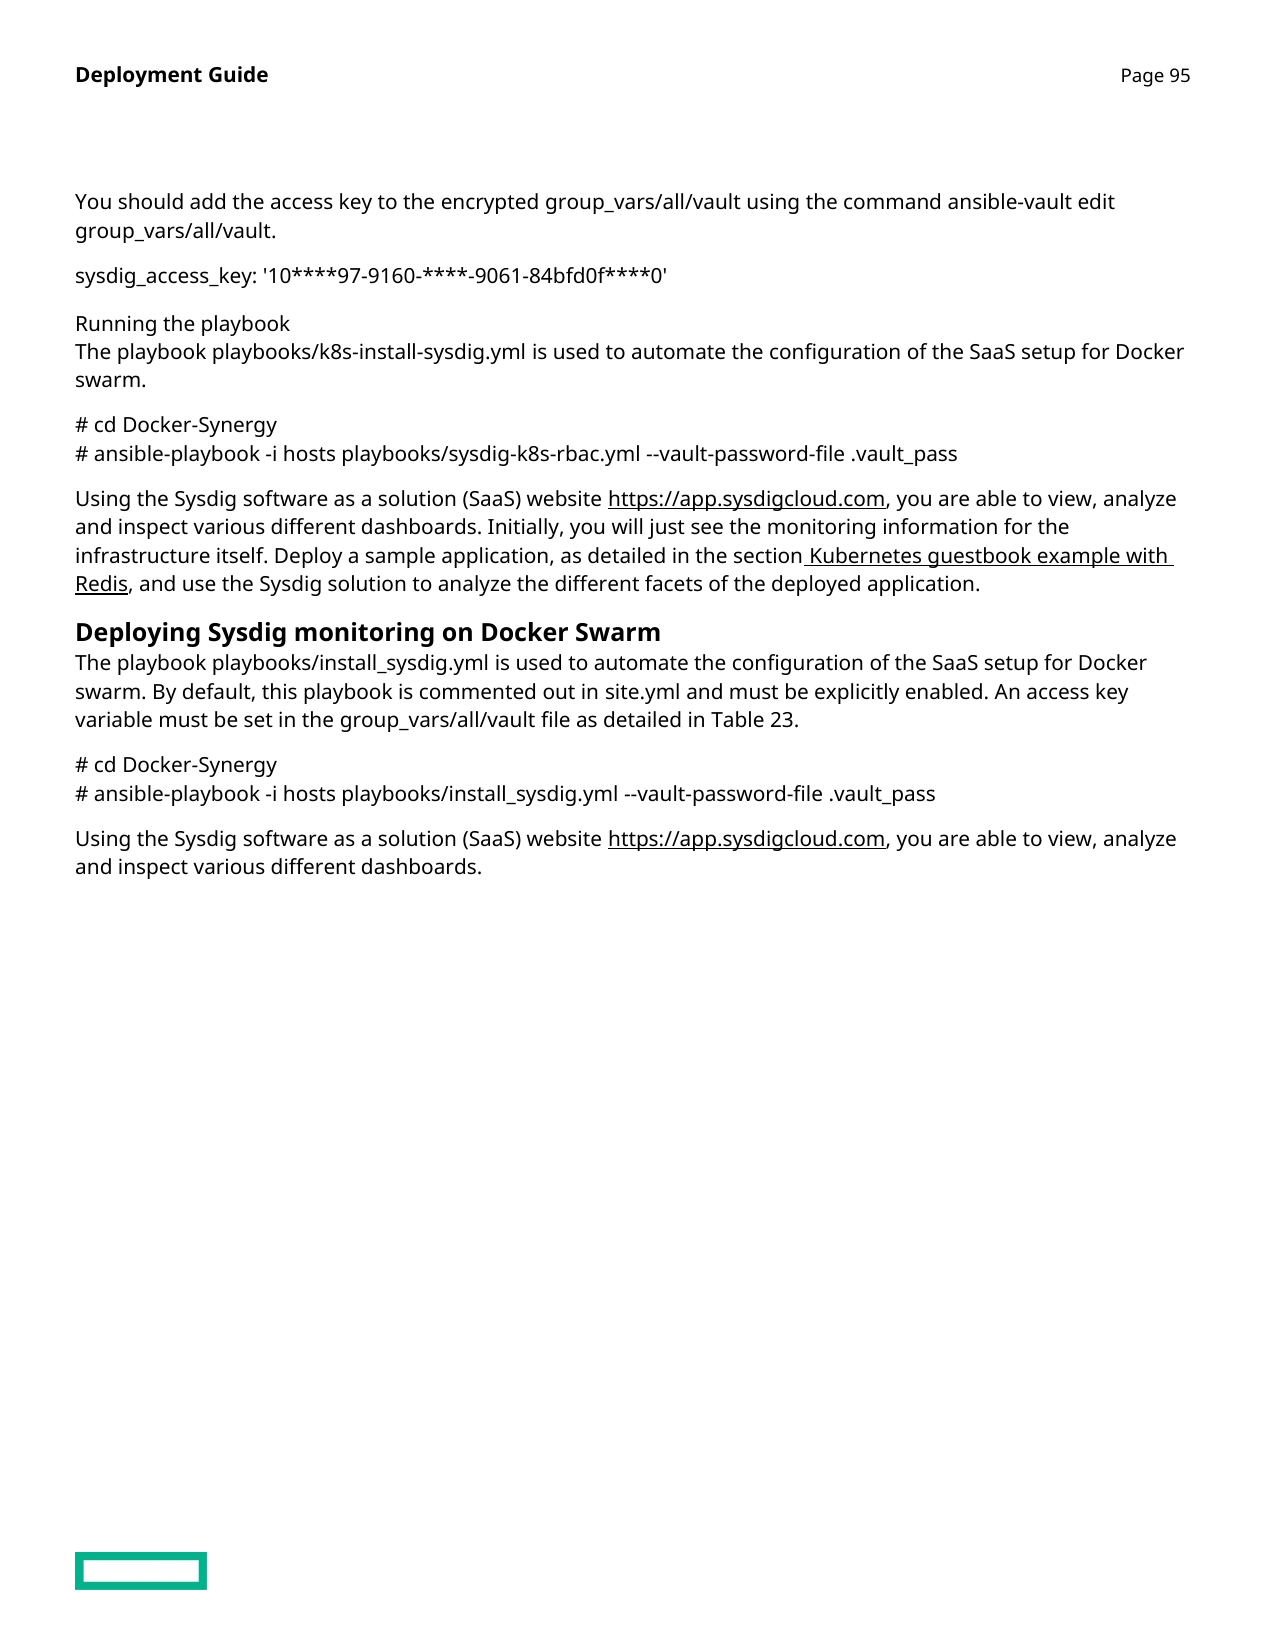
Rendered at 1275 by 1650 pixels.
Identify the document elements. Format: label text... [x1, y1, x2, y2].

text The playbook playbooks/k8s-install-sysdig.yml is used to automate the configuration of the SaaS setup for Docker swarm. [75, 337, 1200, 394]
text The playbook playbooks/install_sysdig.yml is used to automate the configuration of the SaaS setup for Docker swarm. By default, this playbook is commented out in site.yml and must be explicitly enabled. An access key variable must be set in the group_vars/all/vault file as detailed in Table 23. [75, 648, 1200, 734]
text Using the Sysdig software as a solution (SaaS) website https://app.sysdigcloud.com, you are able to view, analyze and inspect various different dashboards. [75, 824, 1200, 881]
text # cd Docker-Synergy # ansible-playbook -i hosts playbooks/sysdig-k8s-rbac.yml --vault-password-file .vault_pass [75, 410, 1200, 467]
text Using the Sysdig software as a solution (SaaS) website https://app.sysdigcloud.com, you are able to view, analyze and inspect various different dashboards. Initially, you will just see the monitoring information for the infrastructure itself. Deploy a sample application, as detailed in the section Kubernetes guestbook example with Redis, and use the Sysdig solution to analyze the different facets of the deployed application. [75, 484, 1200, 598]
text sysdig_access_key: '10****97-9160-****-9061-84bfd0f****0' [75, 261, 1200, 289]
text You should add the access key to the encrypted group_vars/all/vault using the command ansible-vault edit group_vars/all/vault. [75, 187, 1200, 244]
subtitle Deploying Sysdig monitoring on Docker Swarm [75, 614, 1200, 648]
picture [75, 1552, 207, 1590]
text # cd Docker-Synergy # ansible-playbook -i hosts playbooks/install_sysdig.yml --vault-password-file .vault_pass [75, 750, 1200, 807]
subtitle Running the playbook [75, 312, 1200, 337]
